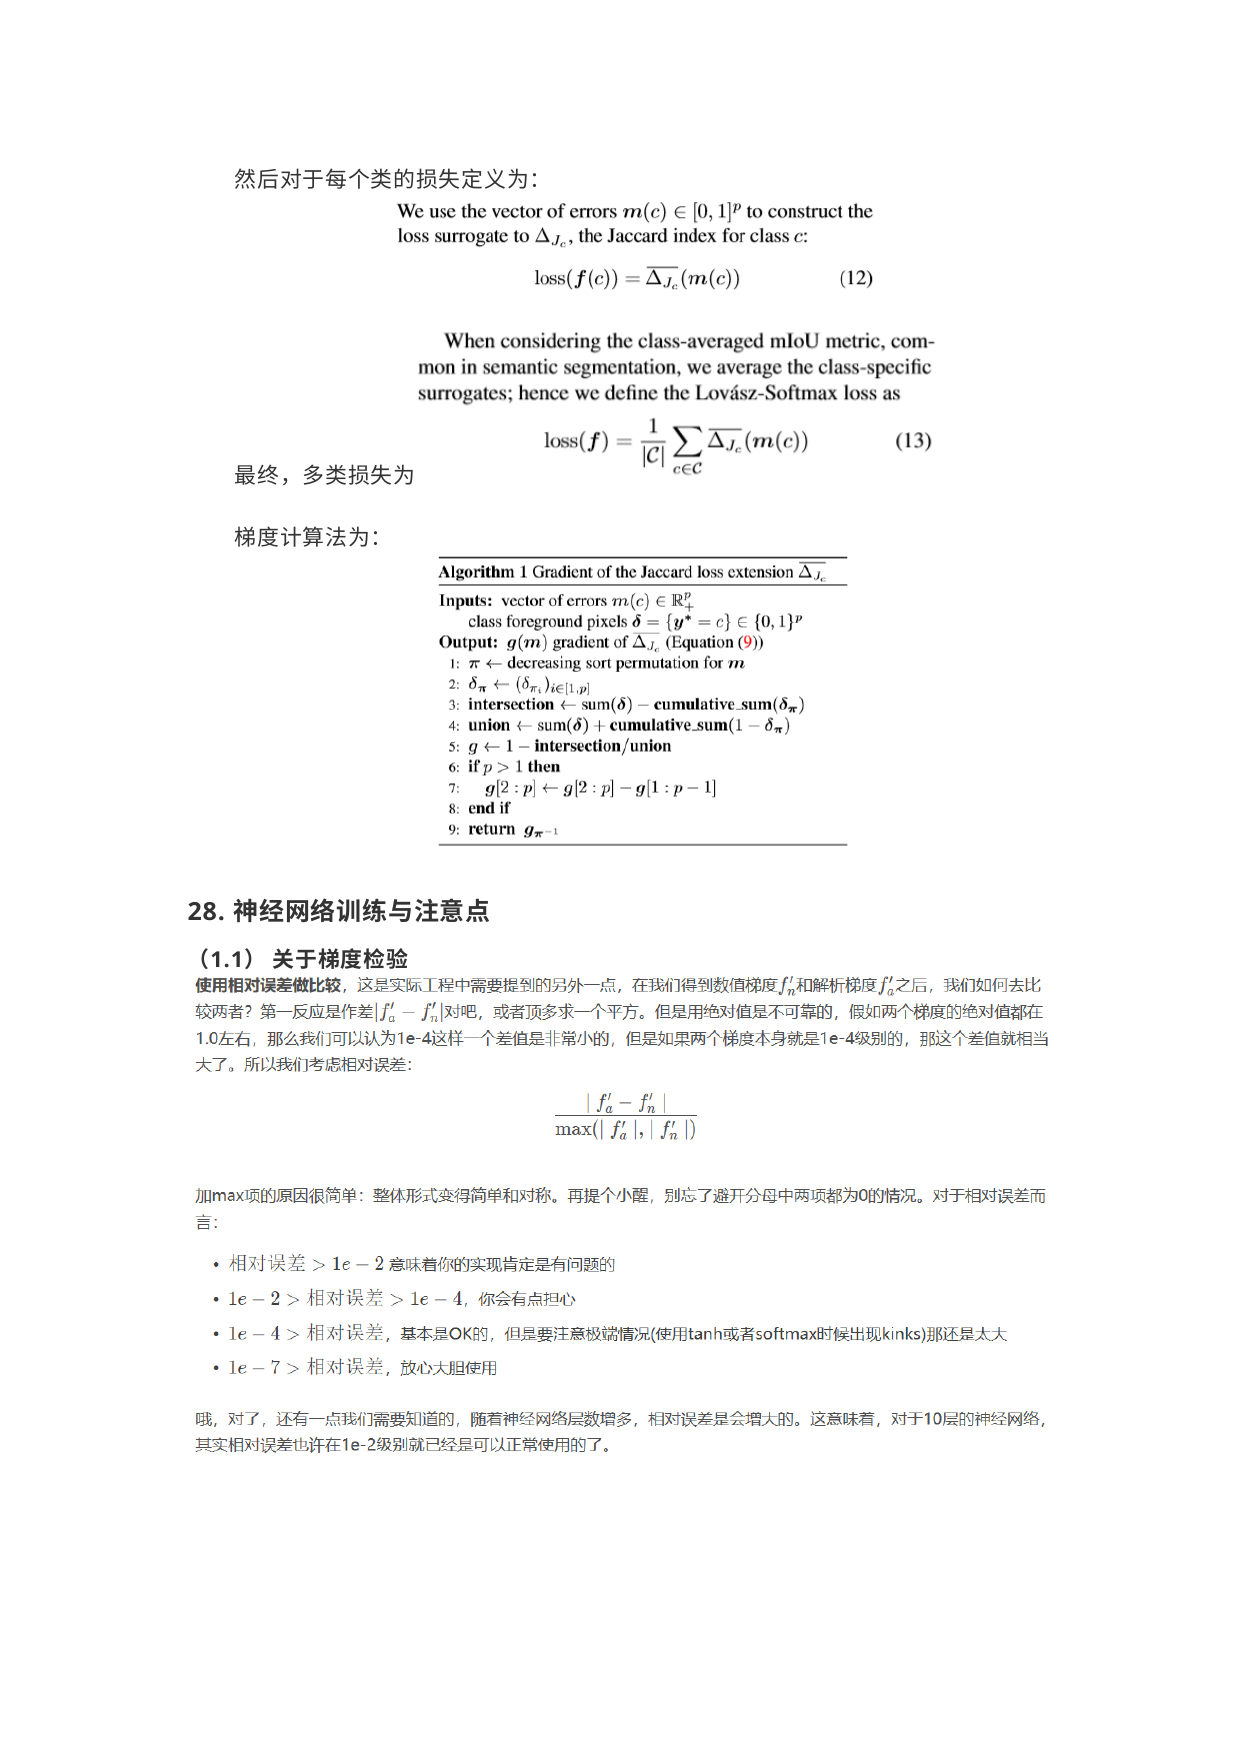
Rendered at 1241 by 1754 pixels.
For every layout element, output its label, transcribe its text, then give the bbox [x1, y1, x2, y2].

text 梯度计算法为： [187, 519, 1053, 552]
text （1.1） 关于梯度检验 [187, 942, 1053, 974]
picture [187, 974, 1053, 1459]
picture [393, 194, 890, 304]
text 28. 神经网络训练与注意点 [187, 877, 1053, 942]
picture [416, 324, 945, 484]
picture [432, 552, 852, 852]
text 然后对于每个类的损失定义为： [187, 162, 1053, 194]
